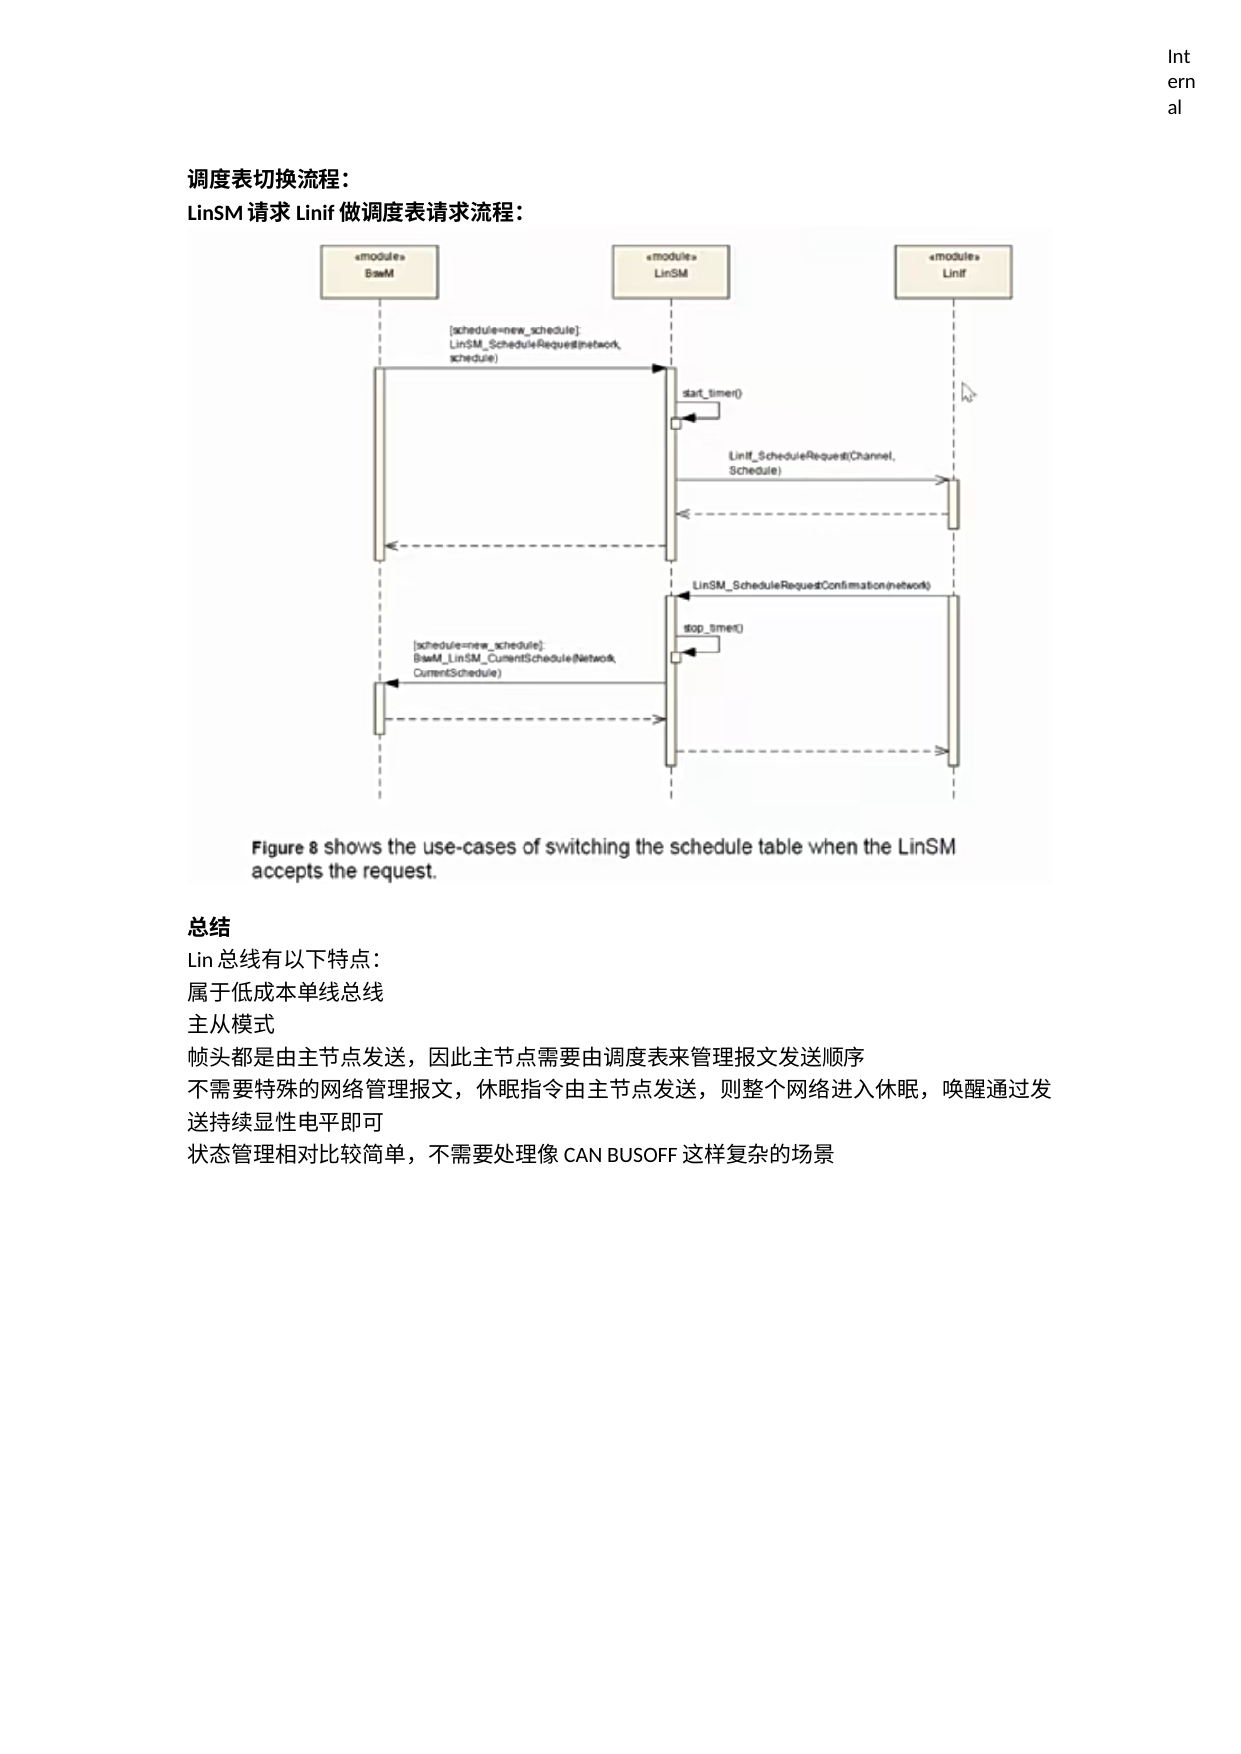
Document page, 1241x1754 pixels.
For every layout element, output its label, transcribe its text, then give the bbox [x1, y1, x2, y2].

text 总结 [187, 909, 1053, 942]
text 主从模式 [187, 1007, 1053, 1039]
text 状态管理相对比较简单，不需要处理像CAN BUSOFF这样复杂的场景 [187, 1137, 1053, 1169]
text 调度表切换流程： [187, 162, 1053, 194]
text 属于低成本单线总线 [187, 974, 1053, 1007]
text 不需要特殊的网络管理报文，休眠指令由主节点发送，则整个网络进入休眠，唤醒通过发送持续显性电平即可 [187, 1072, 1053, 1137]
text LinSM请求Linif做调度表请求流程： [187, 194, 1053, 227]
picture [187, 227, 1053, 884]
text Lin总线有以下特点： [187, 942, 1053, 974]
text 帧头都是由主节点发送，因此主节点需要由调度表来管理报文发送顺序 [187, 1039, 1053, 1072]
